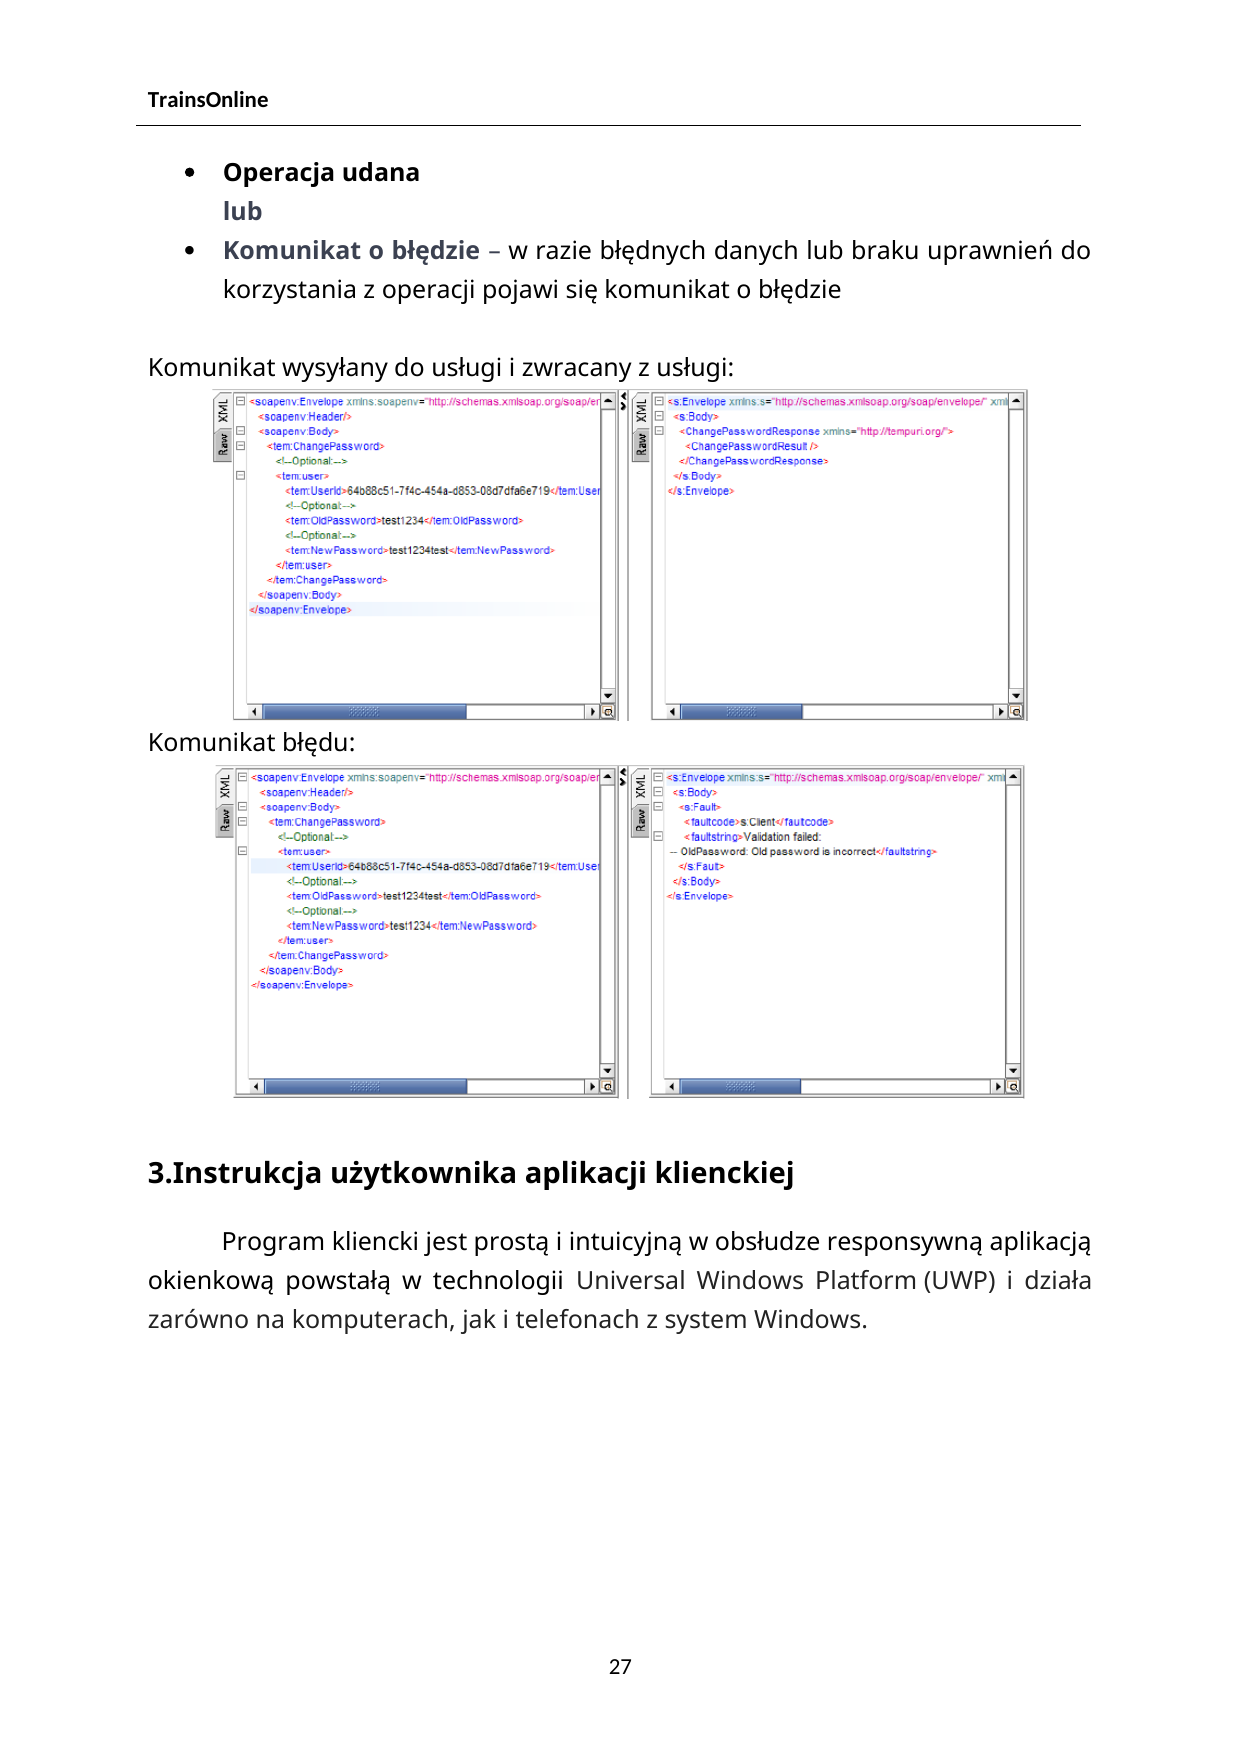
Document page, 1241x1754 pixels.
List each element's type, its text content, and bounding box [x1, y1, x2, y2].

subtitle 3.Instrukcja użytkownika aplikacji klienckiej [148, 1153, 1093, 1192]
list Komunikat o błędzie – w razie błędnych danych lub braku uprawnień do korzystania z operacji pojawi się komunikat o błędzie [185, 232, 1093, 306]
list Komunikat wysyłany do usługi i zwracany z usługi: [148, 350, 1093, 384]
picture [215, 764, 1025, 1099]
list Operacja udana [185, 154, 1093, 188]
list Komunikat błędu: [148, 725, 1093, 759]
text Program kliencki jest prostą i intuicyjną w obsłudze responsywną aplikacją okienkową powstałą w technologii Universal Windows Platform (UWP) i działa zarówno na komputerach, jak i telefonach z system Windows. [148, 1223, 1093, 1336]
list lub [223, 193, 1093, 227]
picture [212, 389, 1029, 721]
